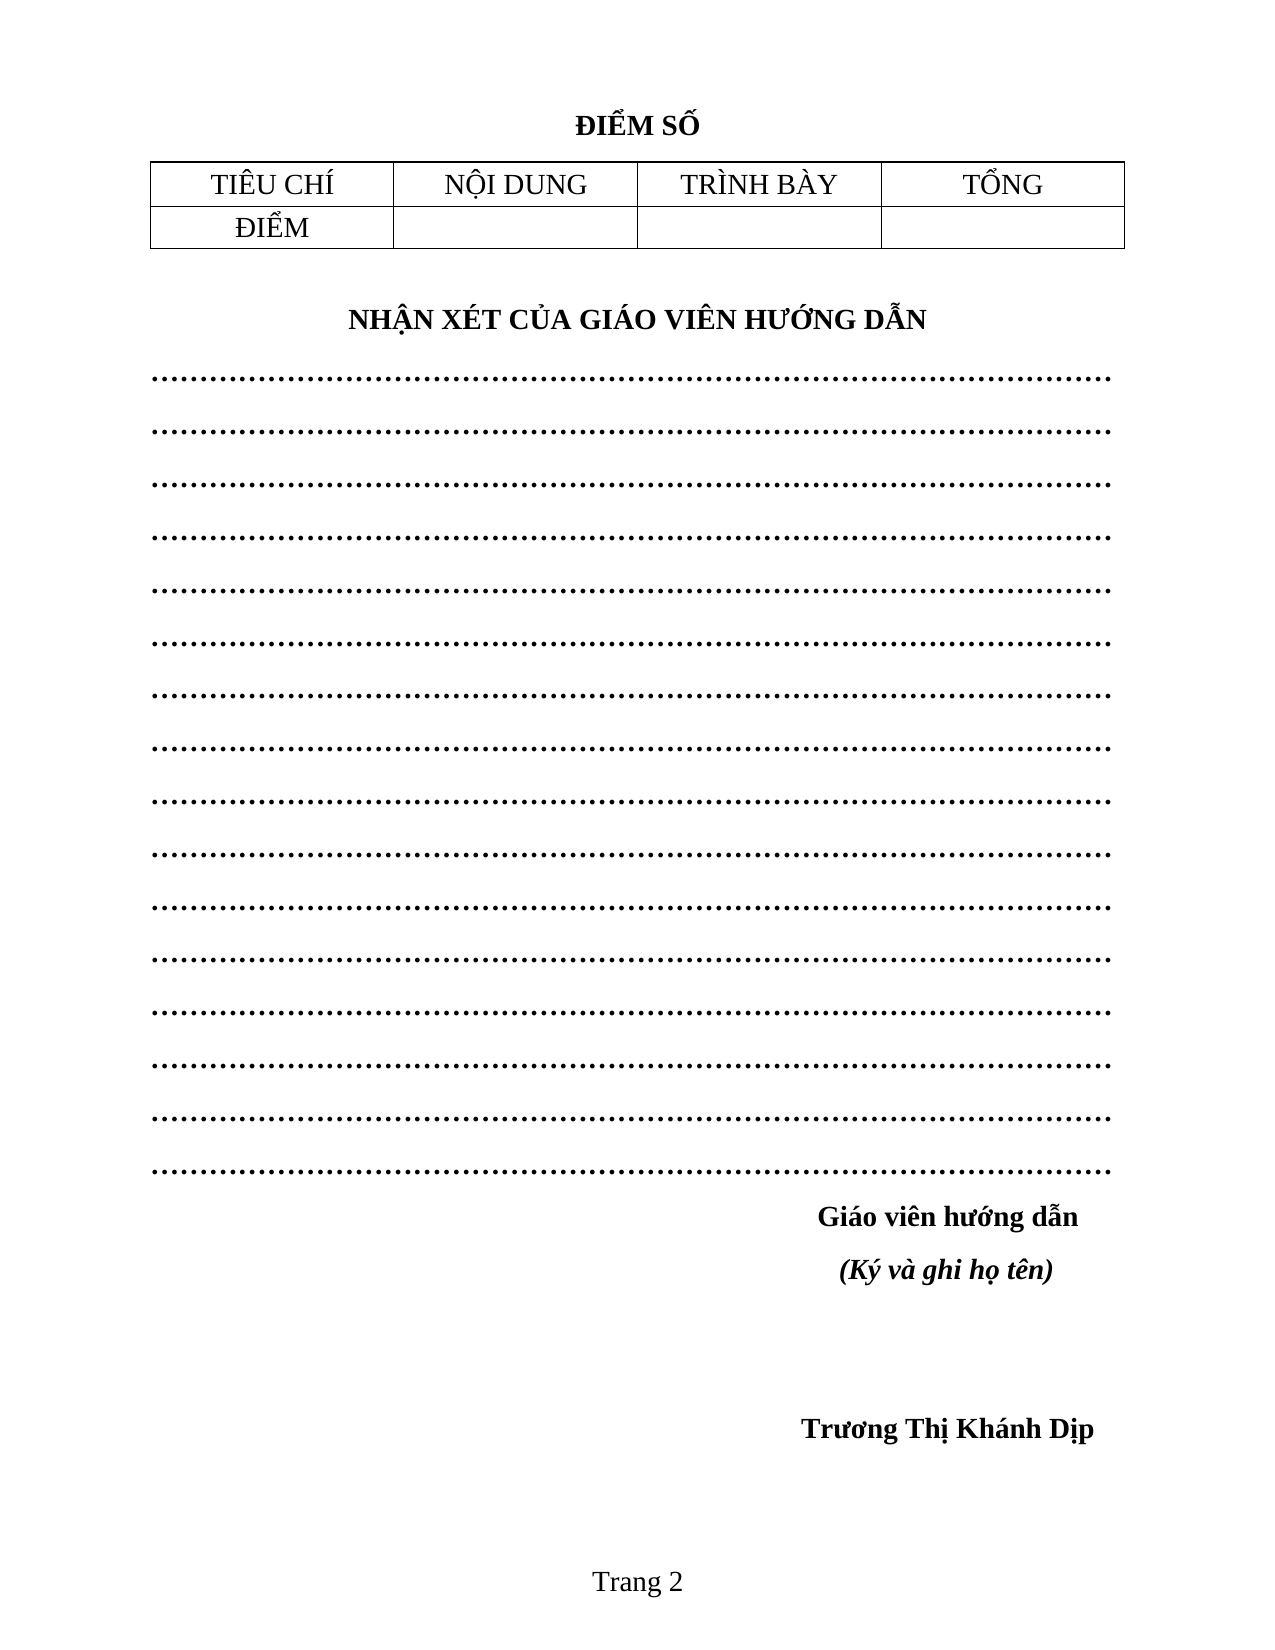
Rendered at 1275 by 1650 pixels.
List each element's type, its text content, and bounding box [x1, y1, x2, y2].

text ……………………………………………………………………………………… [150, 407, 1125, 441]
text ……………………………………………………………………………………… [150, 566, 1125, 599]
text ……………………………………………………………………………………… [150, 460, 1125, 494]
table_header TIÊU CHÍ [151, 163, 393, 206]
text NHẬN XÉT CỦA GIÁO VIÊN HƯỚNG DẪN [150, 302, 1125, 335]
table_cell [882, 207, 1124, 248]
table_cell [394, 207, 637, 248]
table_cell ĐIỂM [151, 207, 393, 248]
table_header TỔNG [882, 163, 1124, 206]
text ……………………………………………………………………………………… [150, 671, 1125, 705]
table_cell [638, 207, 881, 248]
text Trương Thị Khánh Dịp [150, 1411, 1125, 1444]
table_header NỘI DUNG [394, 163, 637, 206]
text ……………………………………………………………………………………… [150, 883, 1125, 916]
text ……………………………………………………………………………………… [150, 1041, 1125, 1075]
text ……………………………………………………………………………………… [150, 1094, 1125, 1127]
text ……………………………………………………………………………………… [150, 830, 1125, 863]
text ……………………………………………………………………………………… [150, 1147, 1125, 1180]
text ……………………………………………………………………………………… [150, 354, 1125, 388]
text ……………………………………………………………………………………… [150, 724, 1125, 758]
text ……………………………………………………………………………………… [150, 513, 1125, 547]
text (Ký và ghi họ tên) [150, 1252, 1125, 1286]
text ……………………………………………………………………………………… [150, 619, 1125, 652]
text ……………………………………………………………………………………… [150, 777, 1125, 811]
text ……………………………………………………………………………………… [150, 936, 1125, 969]
table_header TRÌNH BÀY [638, 163, 881, 206]
text ĐIỂM SỐ [150, 108, 1125, 142]
text Giáo viên hướng dẫn [150, 1199, 1125, 1233]
text ……………………………………………………………………………………… [150, 988, 1125, 1022]
